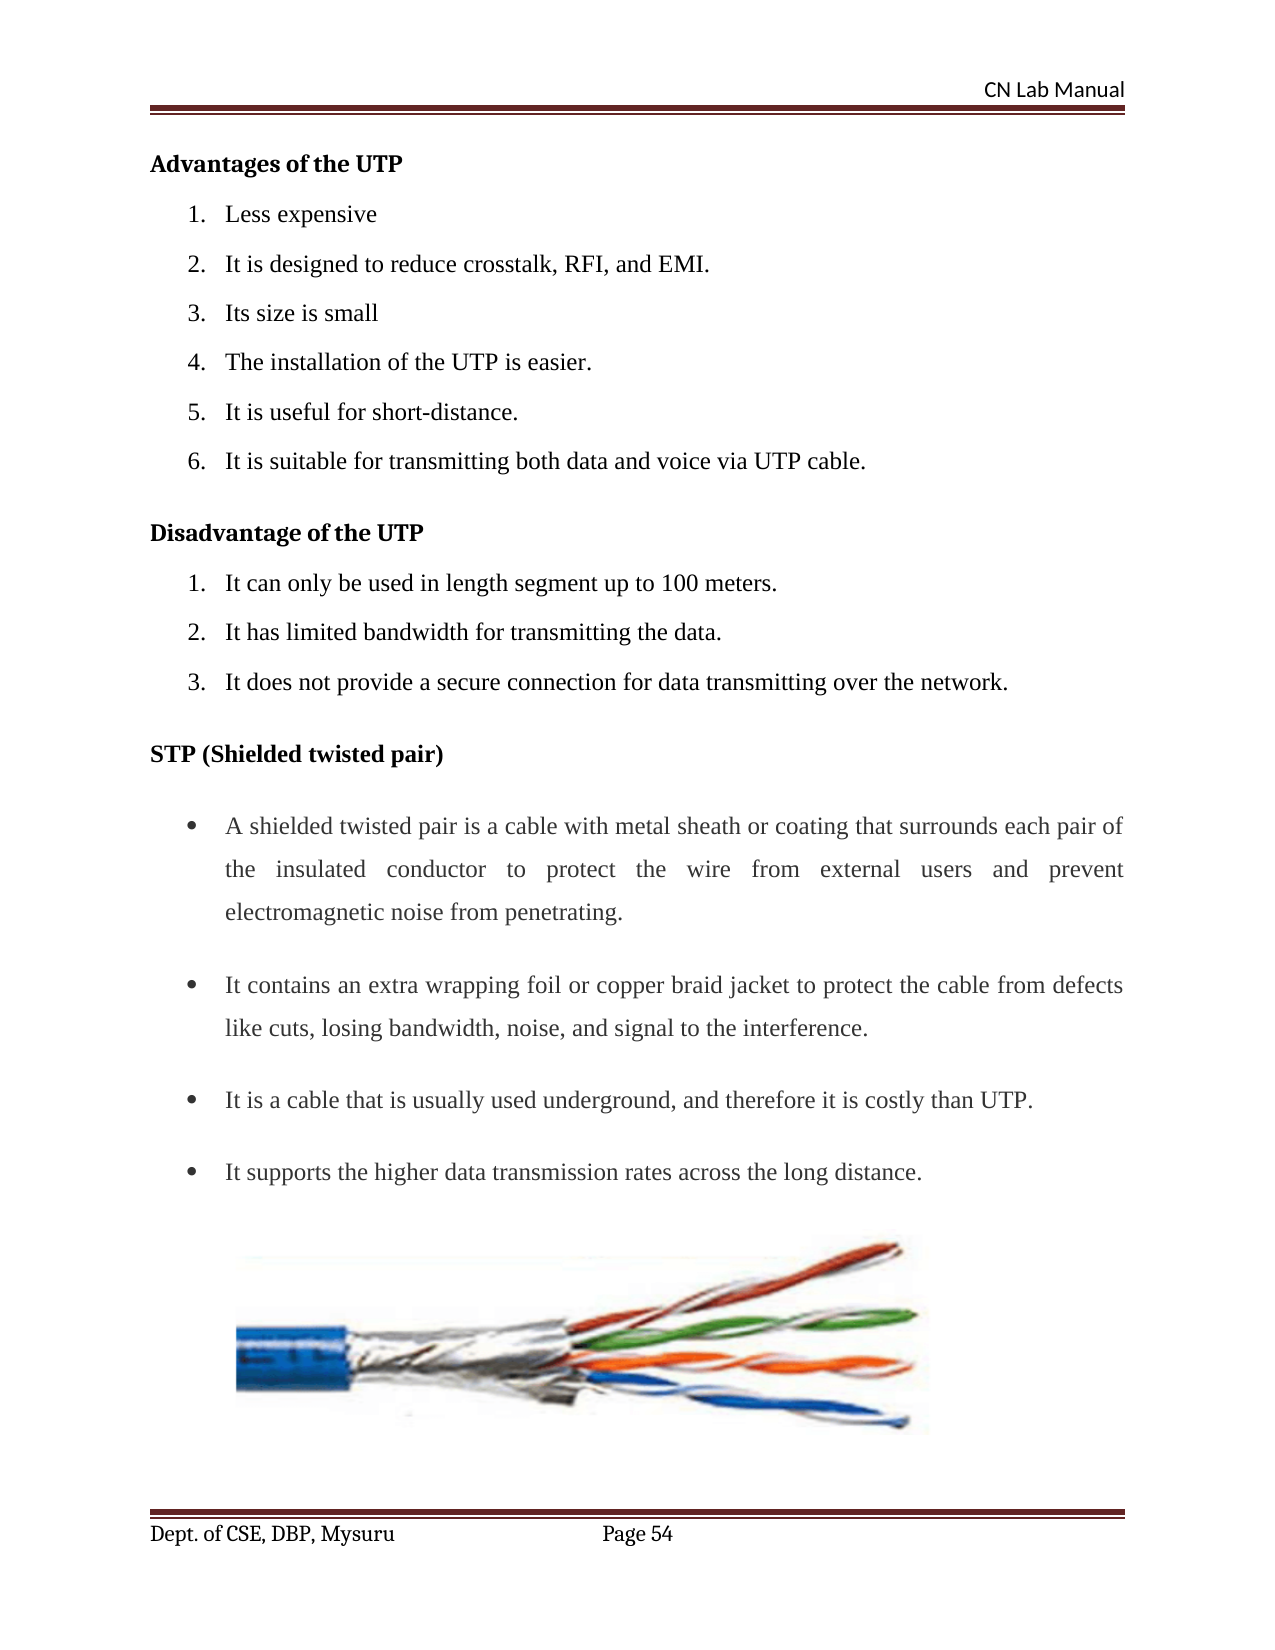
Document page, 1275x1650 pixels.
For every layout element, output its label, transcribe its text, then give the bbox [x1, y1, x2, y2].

list The installation of the UTP is easier. [187, 347, 1125, 376]
list It does not provide a secure connection for data transmitting over the network. [187, 667, 1125, 695]
list It is suitable for transmitting both data and voice via UTP cable. [187, 446, 1125, 475]
subtitle Disadvantage of the UTP [150, 518, 1125, 547]
list It can only be used in length segment up to 100 meters. [187, 568, 1125, 597]
subtitle Advantages of the UTP [150, 150, 1125, 179]
list It contains an extra wrapping foil or copper braid jacket to protect the cable from defects like cuts, losing bandwidth, noise, and signal to the interference. [187, 970, 1125, 1042]
list It has limited bandwidth for transmitting the data. [187, 617, 1125, 646]
list Less expensive [187, 199, 1125, 228]
list It is useful for short-distance. [187, 397, 1125, 426]
subtitle STP (Shielded twisted pair) [150, 739, 1125, 768]
list It is a cable that is usually used underground, and therefore it is costly than UTP. [187, 1085, 1125, 1114]
picture [225, 1229, 939, 1435]
list A shielded twisted pair is a cable with metal sheath or coating that surrounds each pair of the insulated conductor to protect the wire from external users and prevent electromagnetic noise from penetrating. [187, 811, 1125, 926]
list It is designed to reduce crosstalk, RFI, and EMI. [187, 249, 1125, 277]
list Its size is small [187, 298, 1125, 327]
list It supports the higher data transmission rates across the long distance. [187, 1157, 1125, 1186]
